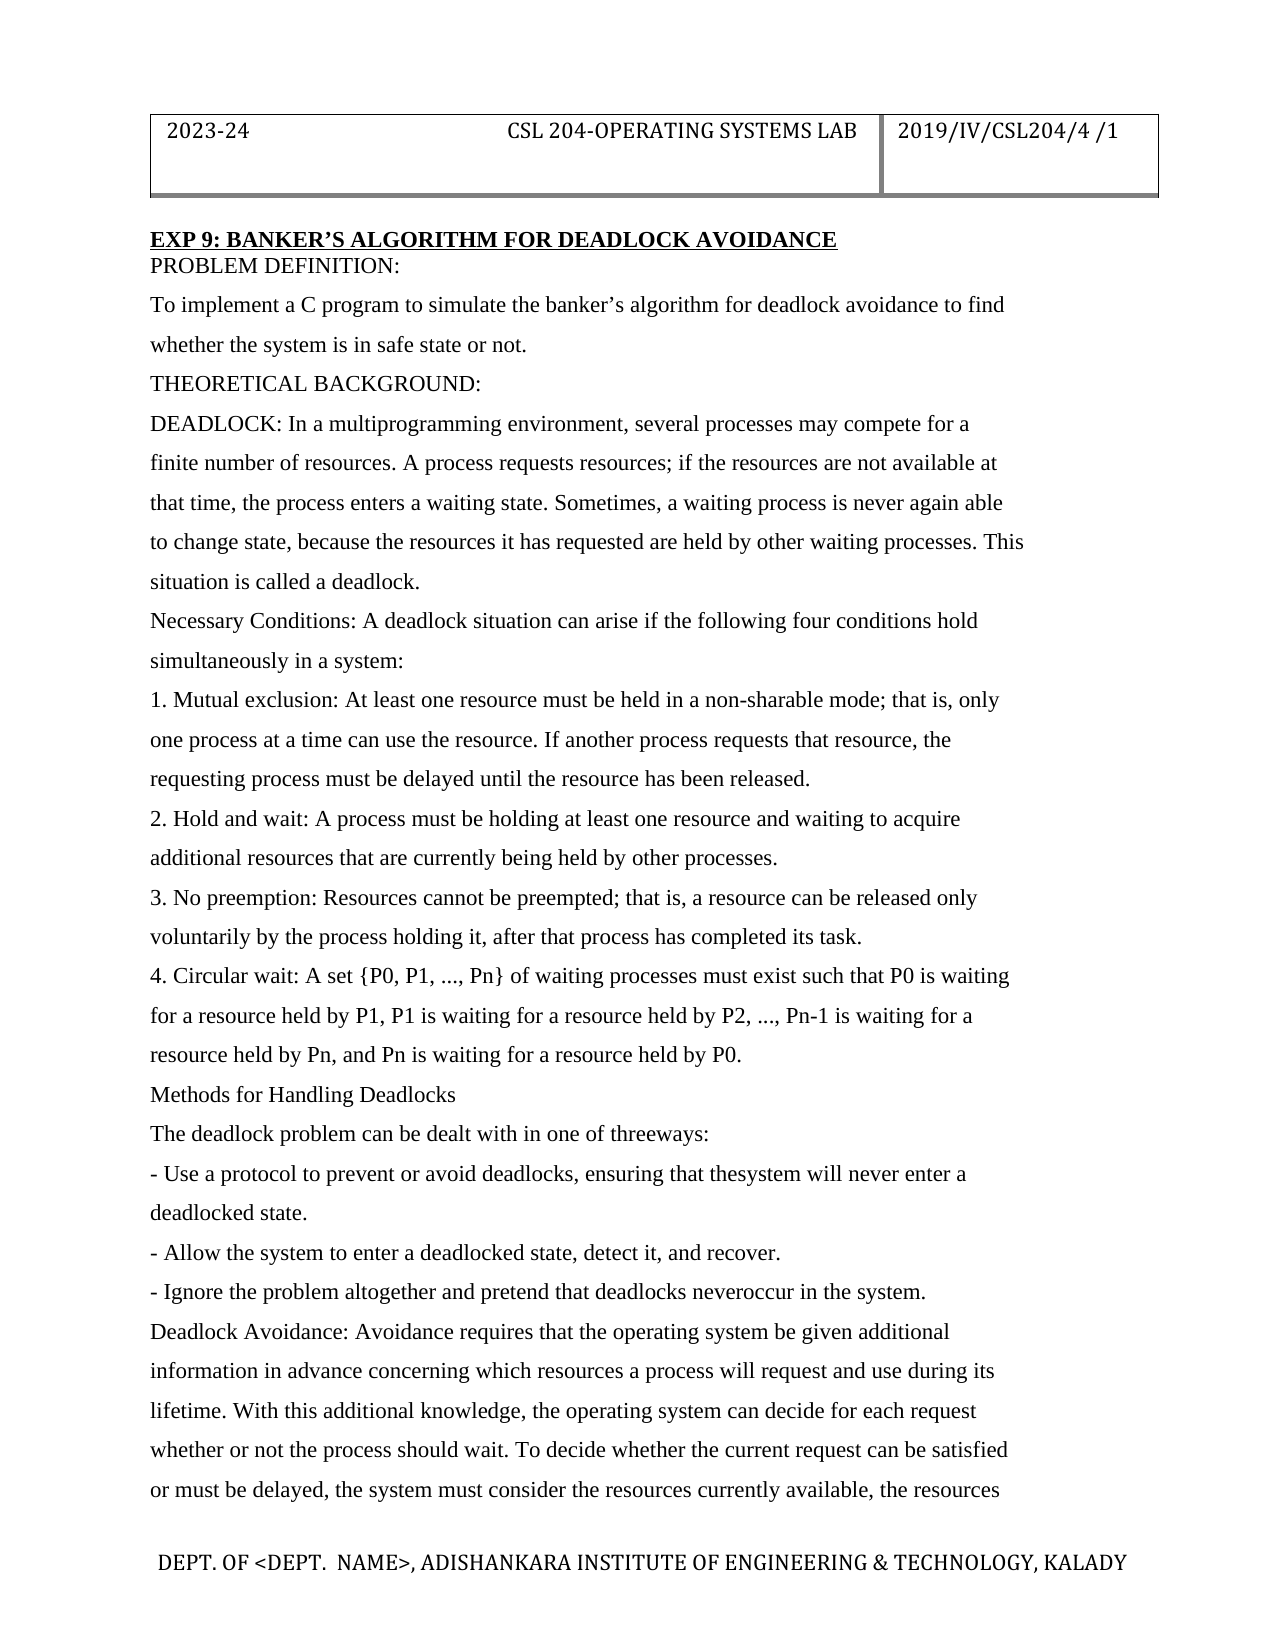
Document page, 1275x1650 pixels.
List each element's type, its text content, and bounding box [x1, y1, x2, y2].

text finite number of resources. A process requests resources; if the resources are not available at [150, 449, 1134, 476]
text voluntarily by the process holding it, after that process has completed its task. [150, 923, 1134, 949]
text additional resources that are currently being held by other processes. [150, 844, 1134, 871]
text EXP 9: BANKER’S ALGORITHM FOR DEADLOCK AVOIDANCE [150, 226, 1134, 252]
text Methods for Handling Deadlocks [150, 1081, 1134, 1107]
text whether the system is in safe state or not. [150, 331, 1134, 357]
text resource held by Pn, and Pn is waiting for a resource held by P0. [150, 1042, 1134, 1068]
text - Ignore the problem altogether and pretend that deadlocks neveroccur in the system. [150, 1278, 1134, 1305]
text PROBLEM DEFINITION: [150, 252, 1134, 278]
text 4. Circular wait: A set {P0, P1, ..., Pn} of waiting processes must exist such that P0 is waiting [150, 963, 1134, 989]
text 2. Hold and wait: A process must be holding at least one resource and waiting to acquire [150, 805, 1134, 831]
text Necessary Conditions: A deadlock situation can arise if the following four conditions hold [150, 607, 1134, 634]
text one process at a time can use the resource. If another process requests that resource, the [150, 726, 1134, 752]
text lifetime. With this additional knowledge, the operating system can decide for each request [150, 1397, 1134, 1423]
text THEORETICAL BACKGROUND: [150, 370, 1134, 397]
text Deadlock Avoidance: Avoidance requires that the operating system be given additional [150, 1318, 1134, 1344]
text information in advance concerning which resources a process will request and use during its [150, 1357, 1134, 1384]
text whether or not the process should wait. To decide whether the current request can be satisfied [150, 1436, 1134, 1463]
text that time, the process enters a waiting state. Sometimes, a waiting process is never again able [150, 489, 1134, 515]
text situation is called a deadlock. [150, 568, 1134, 594]
text The deadlock problem can be dealt with in one of threeways: [150, 1121, 1134, 1147]
text 3. No preemption: Resources cannot be preempted; that is, a resource can be released only [150, 884, 1134, 910]
text To implement a C program to simulate the banker’s algorithm for deadlock avoidance to find [150, 291, 1134, 318]
text DEADLOCK: In a multiprogramming environment, several processes may compete for a [150, 410, 1134, 436]
text - Use a protocol to prevent or avoid deadlocks, ensuring that thesystem will never enter a [150, 1160, 1134, 1186]
text deadlocked state. [150, 1199, 1134, 1226]
text or must be delayed, the system must consider the resources currently available, the resources [150, 1476, 1134, 1502]
text - Allow the system to enter a deadlocked state, detect it, and recover. [150, 1239, 1134, 1265]
text 1. Mutual exclusion: At least one resource must be held in a non-sharable mode; that is, only [150, 686, 1134, 713]
text for a resource held by P1, P1 is waiting for a resource held by P2, ..., Pn-1 is waiting for a [150, 1002, 1134, 1028]
text to change state, because the resources it has requested are held by other waiting processes. This [150, 528, 1134, 555]
text simultaneously in a system: [150, 647, 1134, 673]
text requesting process must be delayed until the resource has been released. [150, 765, 1134, 792]
